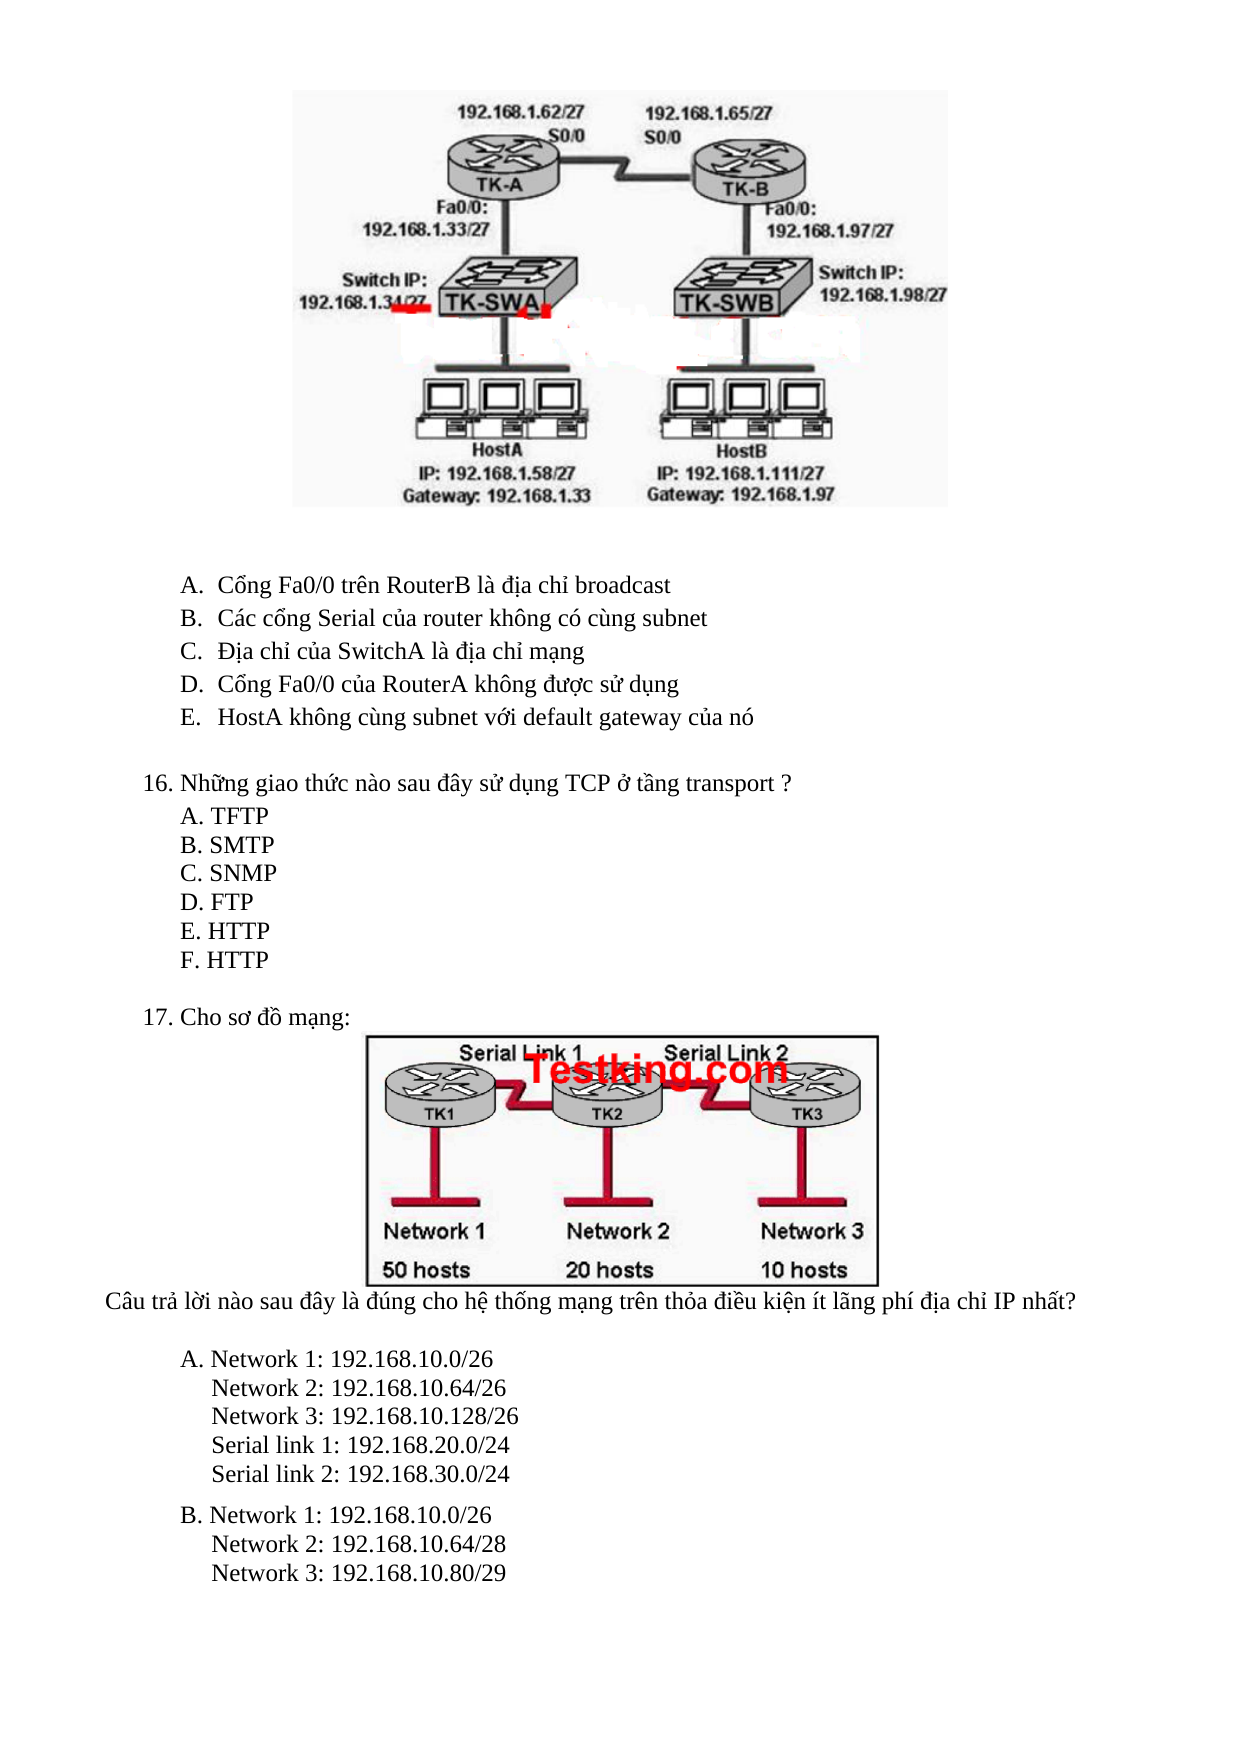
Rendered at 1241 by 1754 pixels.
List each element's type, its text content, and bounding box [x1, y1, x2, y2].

text D. FTP [180, 887, 1135, 916]
picture [292, 90, 948, 509]
list Các cổng Serial của router không có cùng subnet [180, 603, 1135, 632]
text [180, 1500, 1135, 1586]
text B. SMTP [180, 830, 1135, 858]
list Cổng Fa0/0 trên RouterB là địa chỉ broadcast [180, 570, 1135, 599]
text E. HTTP [180, 916, 1135, 945]
list Cổng Fa0/0 của RouterA không được sử dụng [180, 669, 1135, 698]
text Network 2: 192.168.10.64/26 Network 3: 192.168.10.128/26 Serial link 1: 192.168.20.0/24 Serial link 2: 192.168.30.0/24 [180, 1373, 1135, 1488]
text Câu trả lời nào sau đây là đúng cho hệ thống mạng trên thỏa điều kiện ít lãng phí địa chỉ IP nhất? [105, 1286, 1135, 1315]
list Cho sơ đồ mạng: [142, 1002, 1135, 1031]
text A. TFTP [180, 801, 1135, 830]
list HostA không cùng subnet với default gateway của nó [180, 702, 1135, 731]
list Địa chỉ của SwitchA là địa chỉ mạng [180, 636, 1135, 665]
text F. HTTP [180, 945, 1135, 973]
text A. Network 1: 192.168.10.0/26 [180, 1344, 1135, 1373]
list Những giao thức nào sau đây sử dụng TCP ở tầng transport ? [142, 768, 1135, 797]
text C. SNMP [180, 858, 1135, 887]
